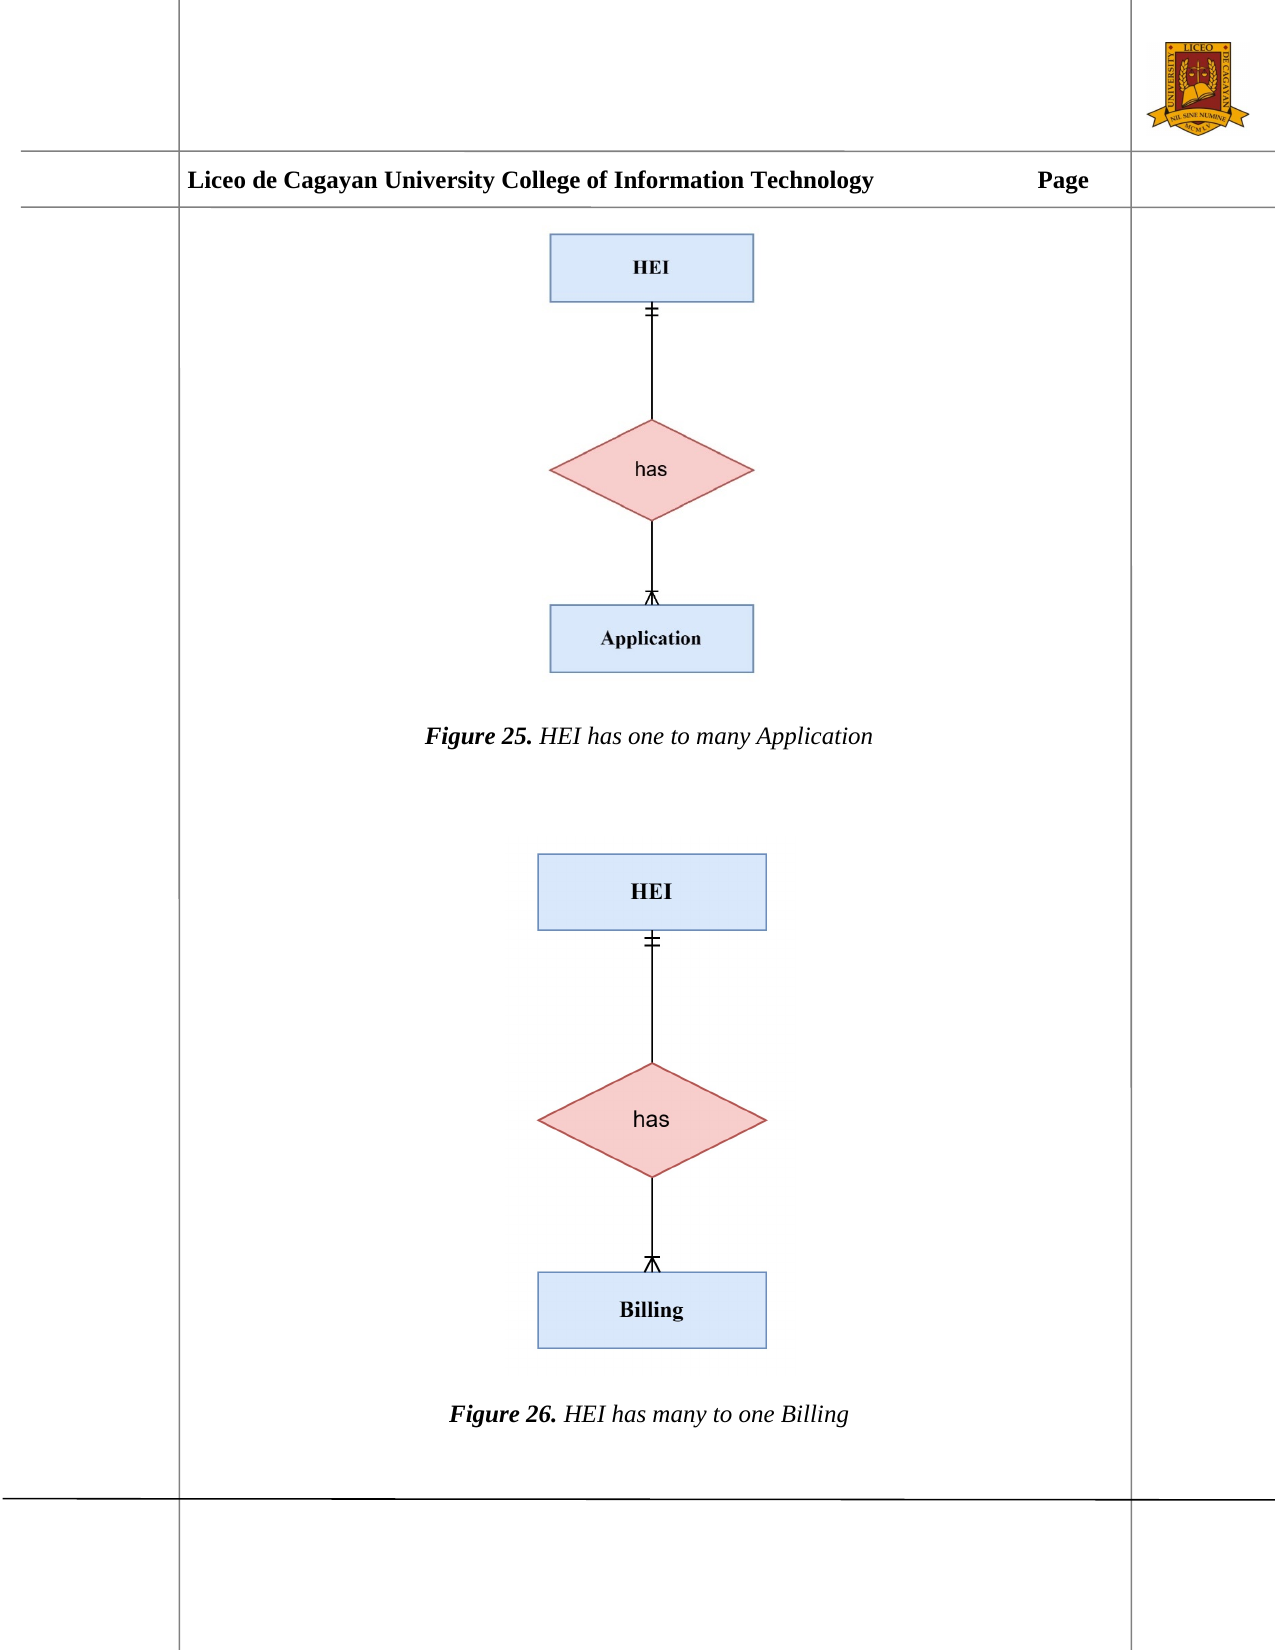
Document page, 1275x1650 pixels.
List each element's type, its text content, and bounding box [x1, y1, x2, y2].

text Figure 26. HEI has many to one Billing [187, 1399, 1113, 1428]
picture [1146, 42, 1250, 136]
text Figure 25. HEI has one to many Application [187, 721, 1113, 750]
picture [504, 836, 796, 1376]
picture [522, 217, 779, 698]
